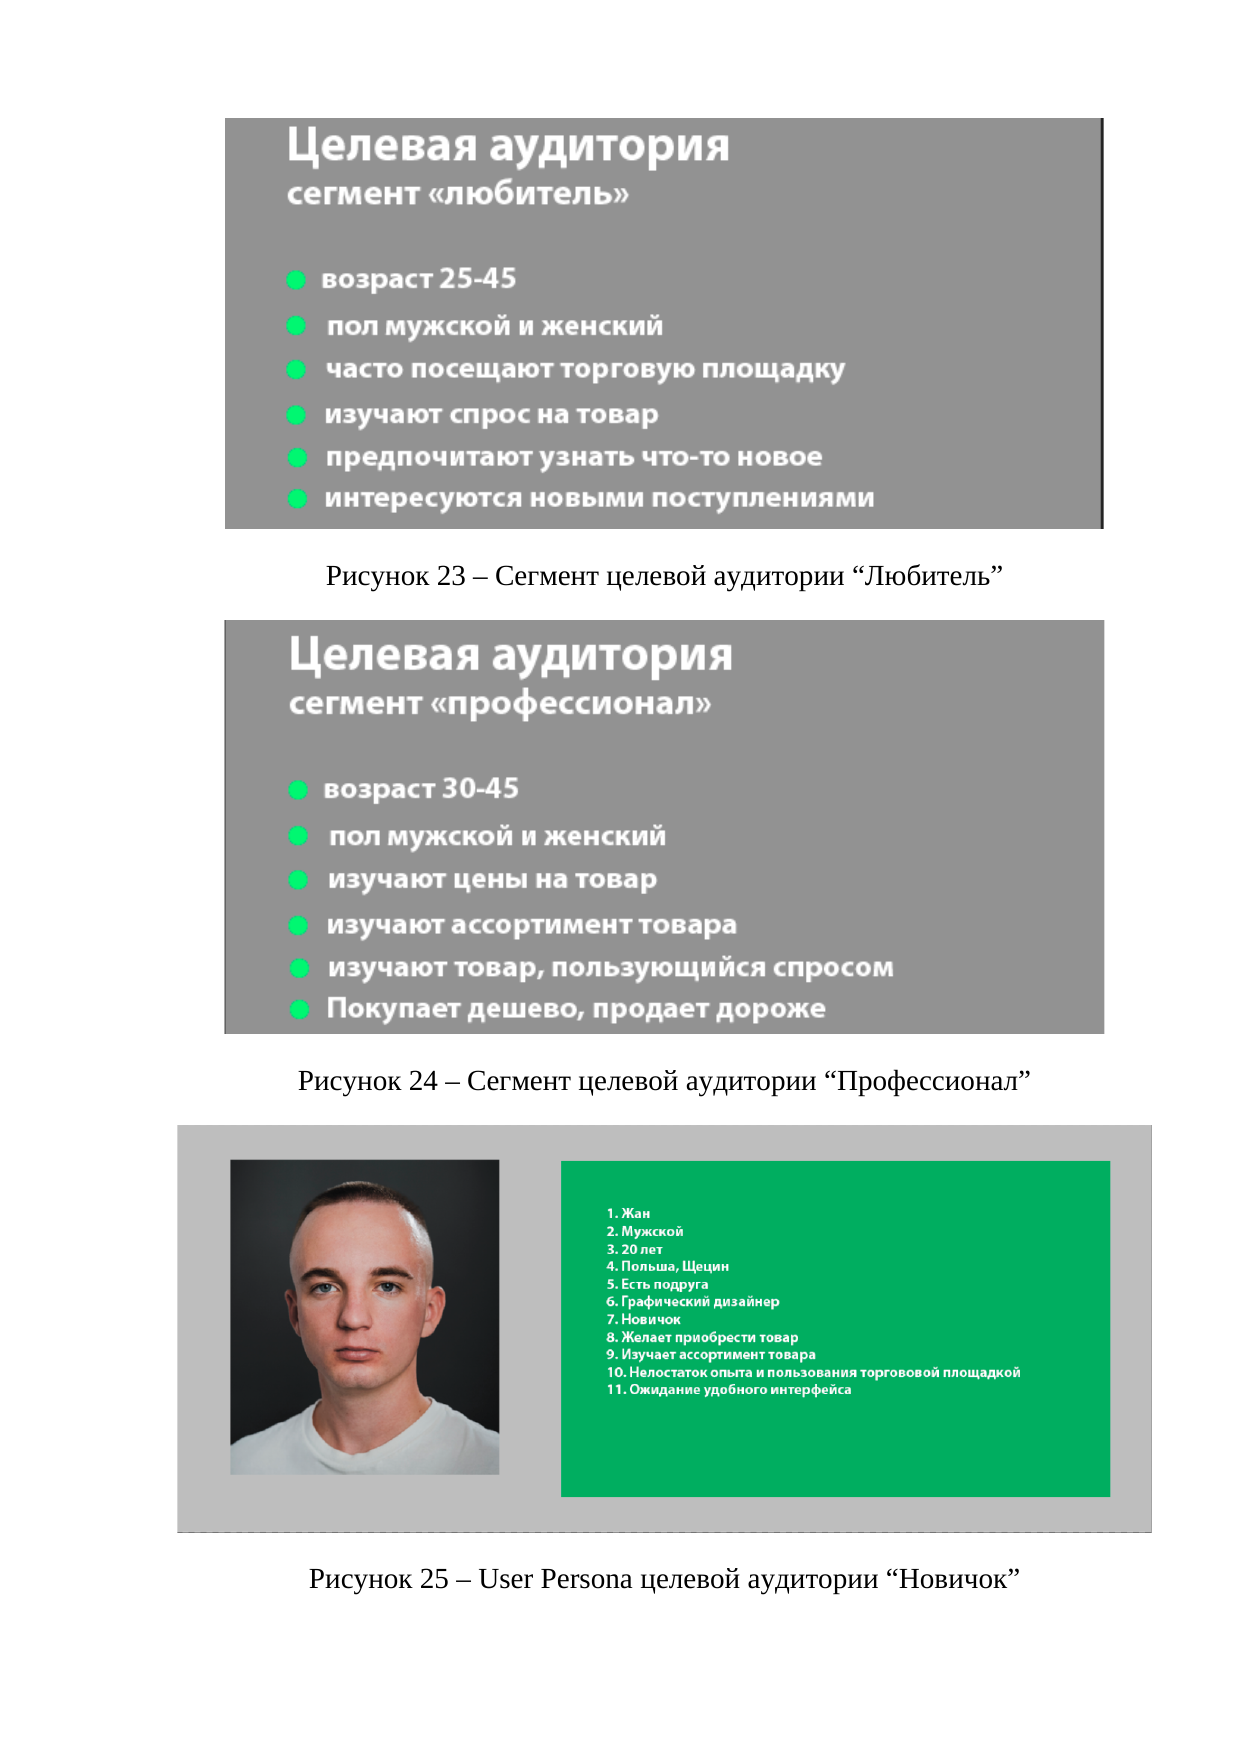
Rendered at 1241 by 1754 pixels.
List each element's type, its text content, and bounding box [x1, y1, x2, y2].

list Рисунок 23 – Сегмент целевой аудитории “Любитель” [177, 558, 1152, 592]
picture [224, 620, 1105, 1034]
picture [225, 118, 1104, 529]
list Рисунок 25 – User Persona целевой аудитории “Новичок” [177, 1562, 1152, 1595]
picture [177, 1125, 1152, 1533]
list Рисунок 24 – Сегмент целевой аудитории “Профессионал” [177, 1063, 1152, 1096]
